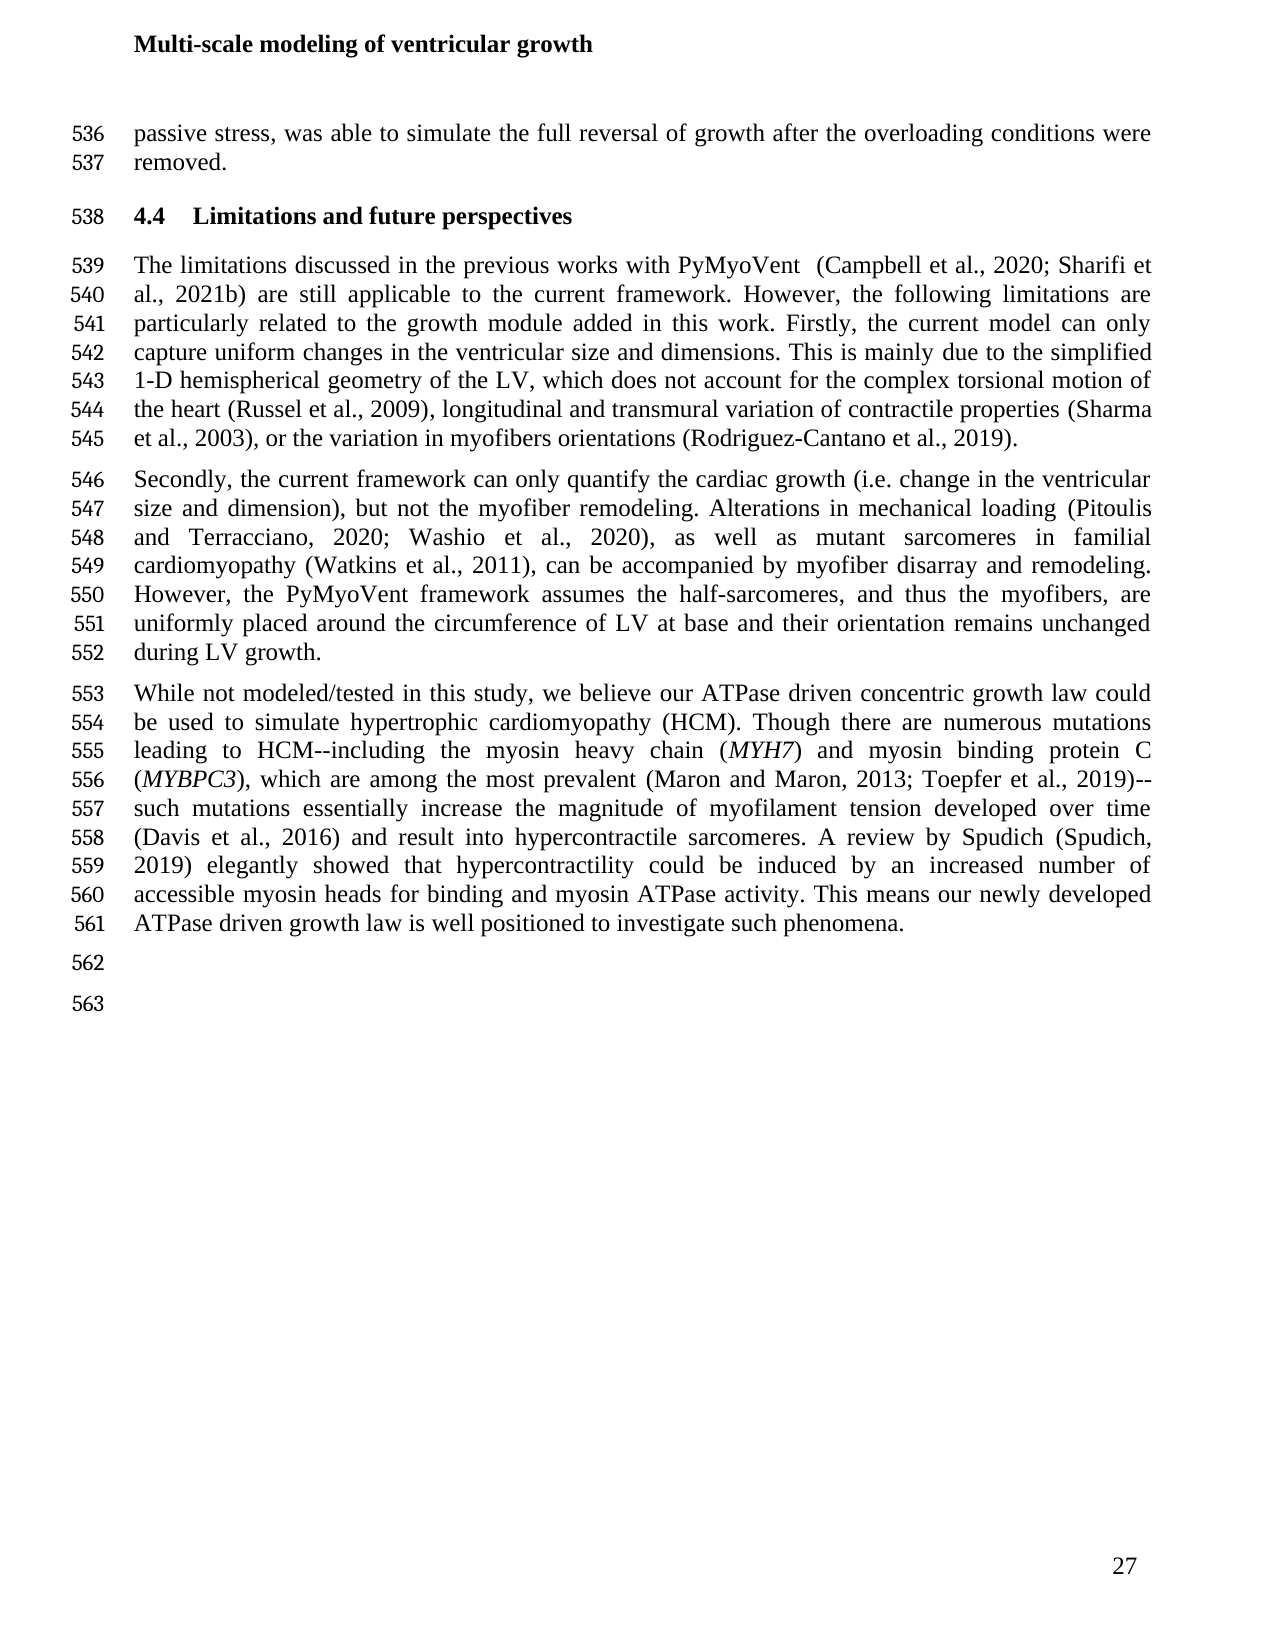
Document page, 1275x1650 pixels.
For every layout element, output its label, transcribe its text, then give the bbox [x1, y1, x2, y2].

text While not modeled/tested in this study, we believe our ATPase driven concentric growth law could be used to simulate hypertrophic cardiomyopathy (HCM). Though there are numerous mutations leading to HCM--including the myosin heavy chain (MYH7) and myosin binding protein C (MYBPC3), which are among the most prevalent (Maron and Maron, 2013; Toepfer et al., 2019)--such mutations essentially increase the magnitude of myofilament tension developed over time (Davis et al., 2016) and result into hypercontractile sarcomeres. A review by Spudich (Spudich, 2019) elegantly showed that hypercontractility could be induced by an increased number of accessible myosin heads for binding and myosin ATPase activity. This means our newly developed ATPase driven growth law is well positioned to investigate such phenomena. [133, 678, 1152, 937]
text The limitations discussed in the previous works with PyMyoVent (Campbell et al., 2020; Sharifi et al., 2021b) are still applicable to the current framework. However, the following limitations are particularly related to the growth module added in this work. Firstly, the current model can only capture uniform changes in the ventricular size and dimensions. This is mainly due to the simplified 1-D hemispherical geometry of the LV, which does not account for the complex torsional motion of the heart (Russel et al., 2009), longitudinal and transmural variation of contractile properties (Sharma et al., 2003), or the variation in myofibers orientations (Rodriguez-Cantano et al., 2019). [133, 251, 1152, 452]
text Secondly, the current framework can only quantify the cardiac growth (i.e. change in the ventricular size and dimension), but not the myofiber remodeling. Alterations in mechanical loading (Pitoulis and Terracciano, 2020; Washio et al., 2020), as well as mutant sarcomeres in familial cardiomyopathy (Watkins et al., 2011), can be accompanied by myofiber disarray and remodeling. However, the PyMyoVent framework assumes the half-sarcomeres, and thus the myofibers, are uniformly placed around the circumference of LV at base and their orientation remains unchanged during LV growth. [133, 464, 1152, 666]
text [133, 118, 1152, 176]
subtitle Limitations and future perspectives [133, 201, 1152, 230]
